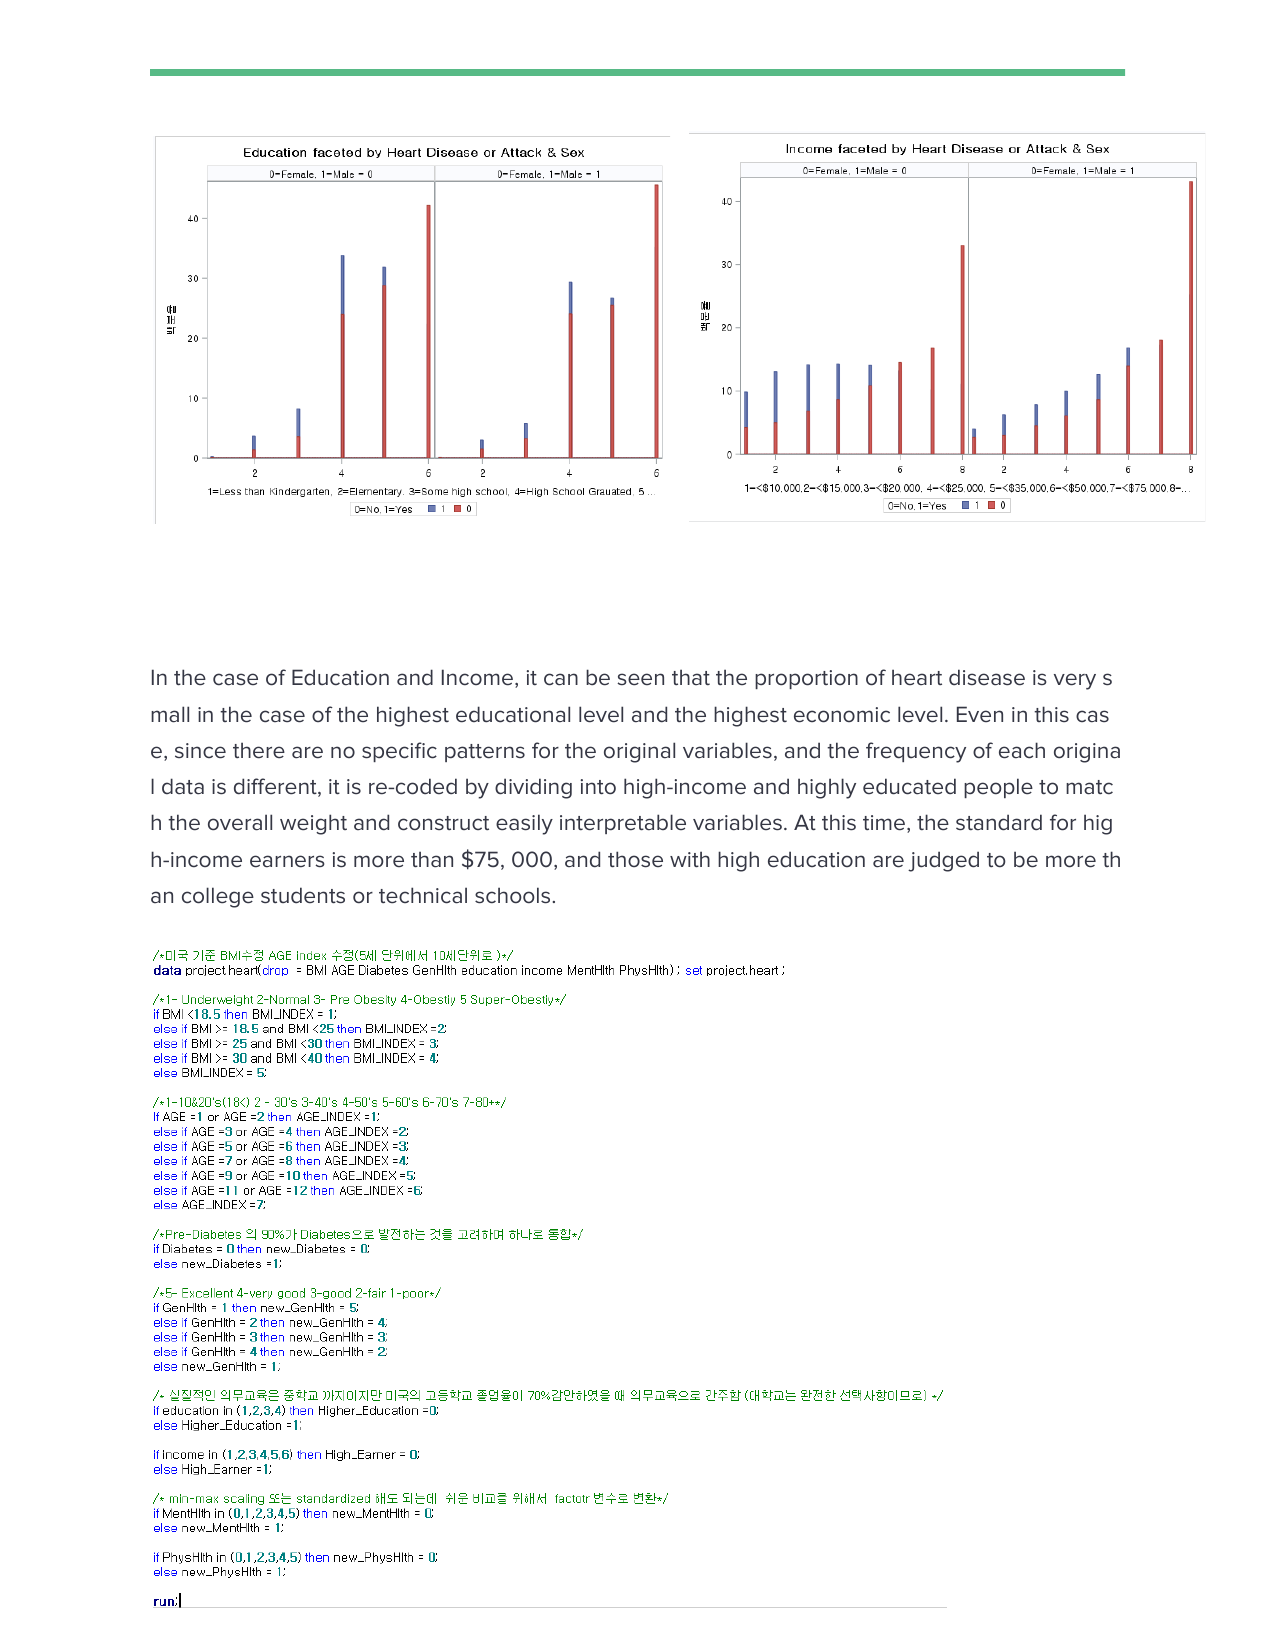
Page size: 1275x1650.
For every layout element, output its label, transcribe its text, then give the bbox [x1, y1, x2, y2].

picture [150, 69, 1125, 76]
picture [150, 942, 947, 1608]
picture [153, 136, 671, 524]
text In the case of Education and Income, it can be seen that the proportion of heart disease is very small in the case of the highest educational level and the highest economic level. Even in this case, since there are no specific patterns for the original variables, and the frequency of each original data is different, it is re-coded by dividing into high-income and highly educated people to match the overall weight and construct easily interpretable variables. At this time, the standard for high-income earners is more than $75, 000, and those with high education are judged to be more than college students or technical schools. [150, 665, 1125, 910]
picture [689, 131, 1206, 522]
